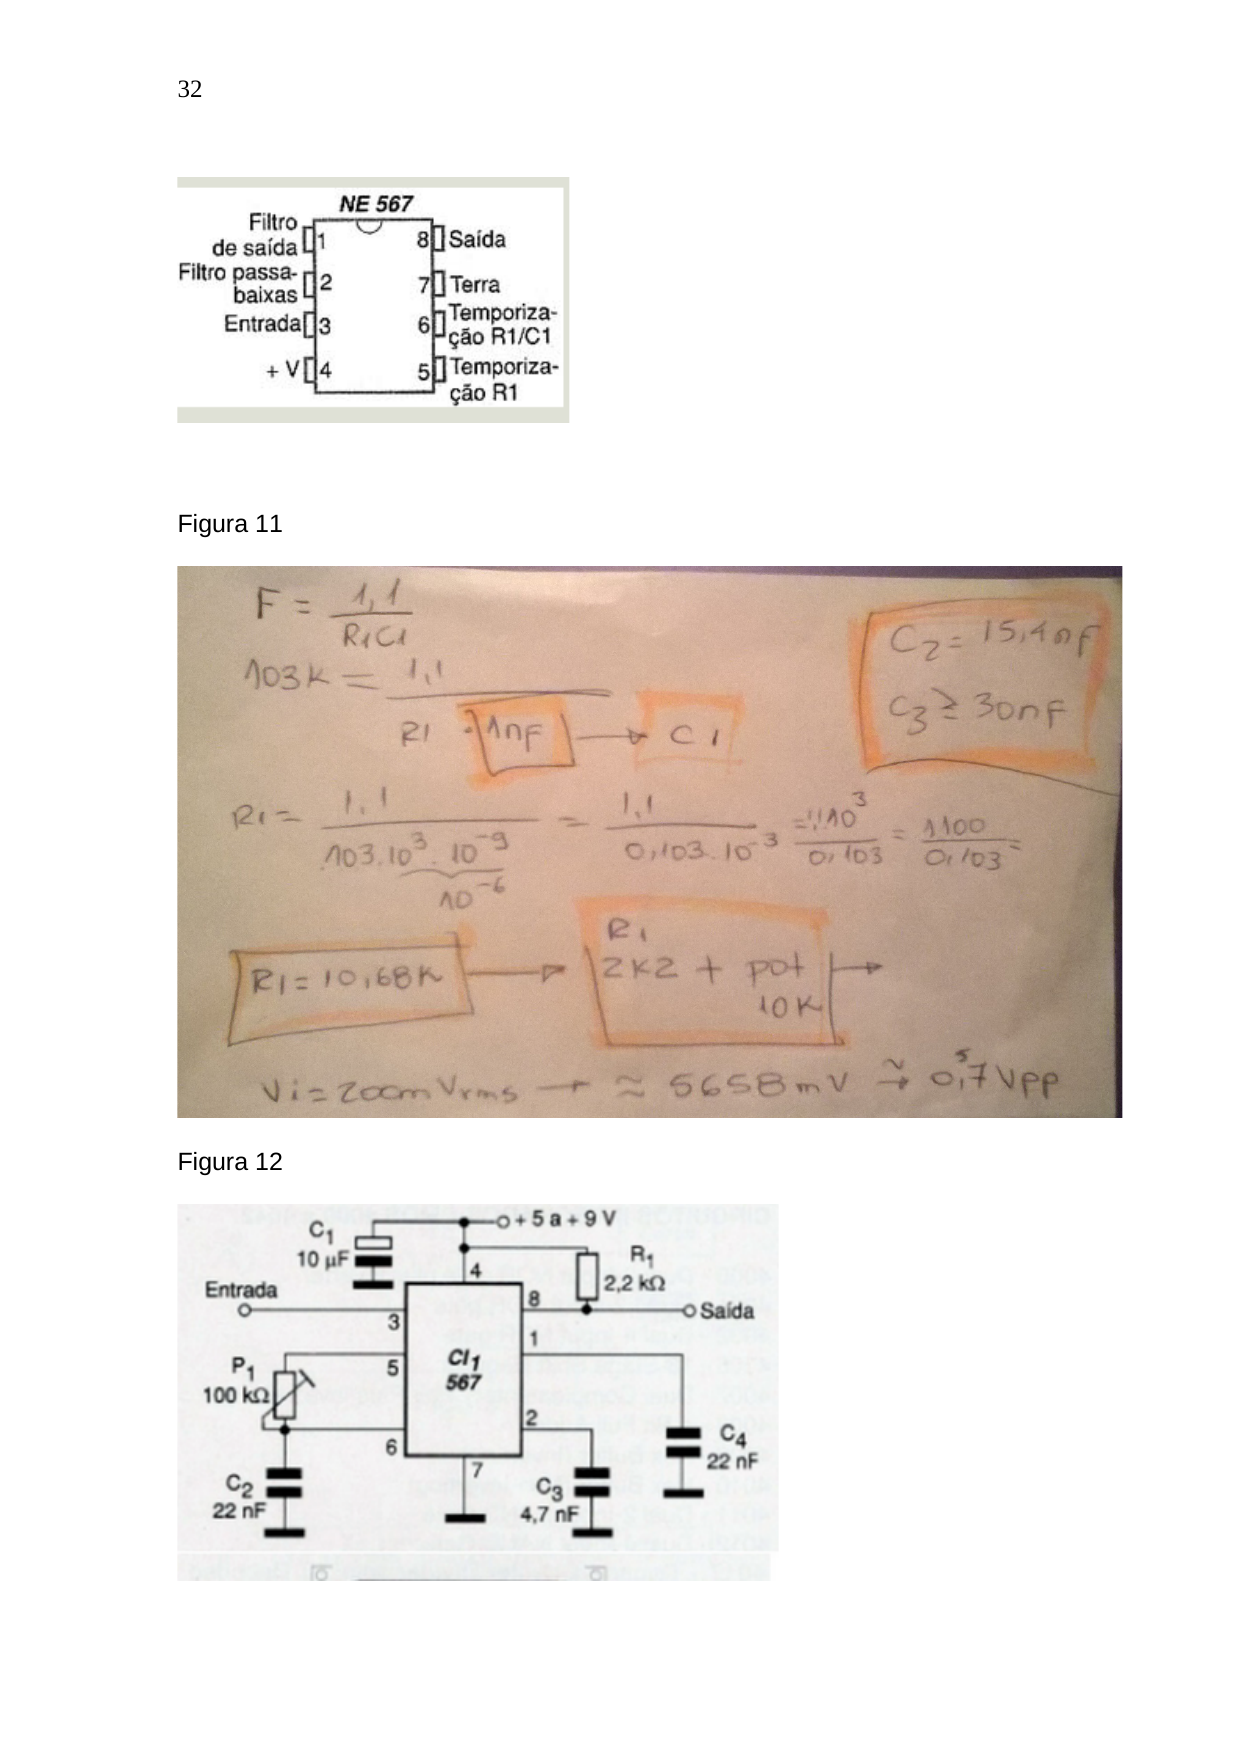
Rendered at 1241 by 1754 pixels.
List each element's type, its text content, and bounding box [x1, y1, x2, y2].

text Figura 11 [177, 509, 1122, 537]
picture [177, 1204, 779, 1581]
picture [177, 566, 1123, 1118]
text Figura 12 [177, 1147, 1122, 1175]
picture [177, 177, 570, 423]
